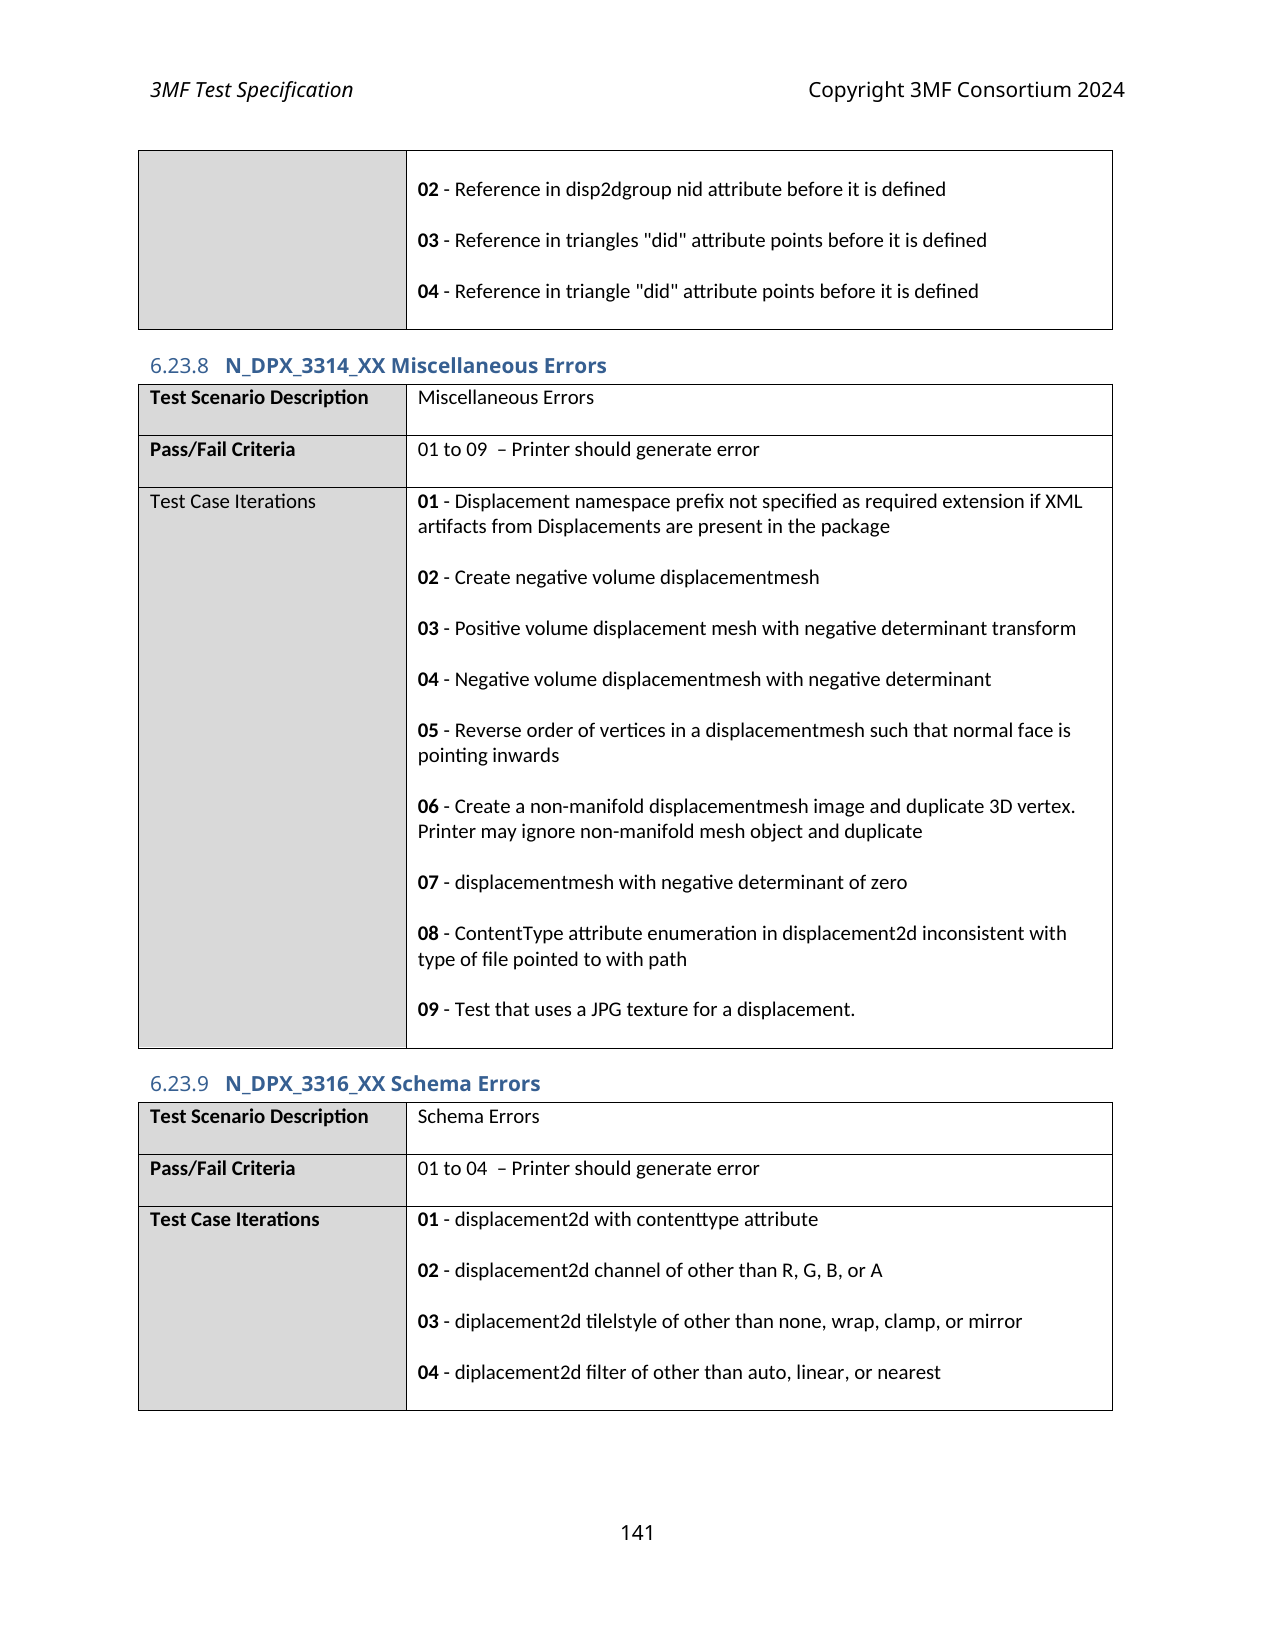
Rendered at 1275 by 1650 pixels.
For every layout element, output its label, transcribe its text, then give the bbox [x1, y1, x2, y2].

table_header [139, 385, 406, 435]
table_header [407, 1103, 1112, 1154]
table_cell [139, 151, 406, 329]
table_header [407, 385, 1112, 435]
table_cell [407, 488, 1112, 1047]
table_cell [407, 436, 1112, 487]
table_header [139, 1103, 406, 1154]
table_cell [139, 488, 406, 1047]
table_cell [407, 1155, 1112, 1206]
subtitle N_DPX_3314_XX Miscellaneous Errors [150, 351, 1125, 379]
subtitle N_DPX_3316_XX Schema Errors [150, 1069, 1125, 1098]
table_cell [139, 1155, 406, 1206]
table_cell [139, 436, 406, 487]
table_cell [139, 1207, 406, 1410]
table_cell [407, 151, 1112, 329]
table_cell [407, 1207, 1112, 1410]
